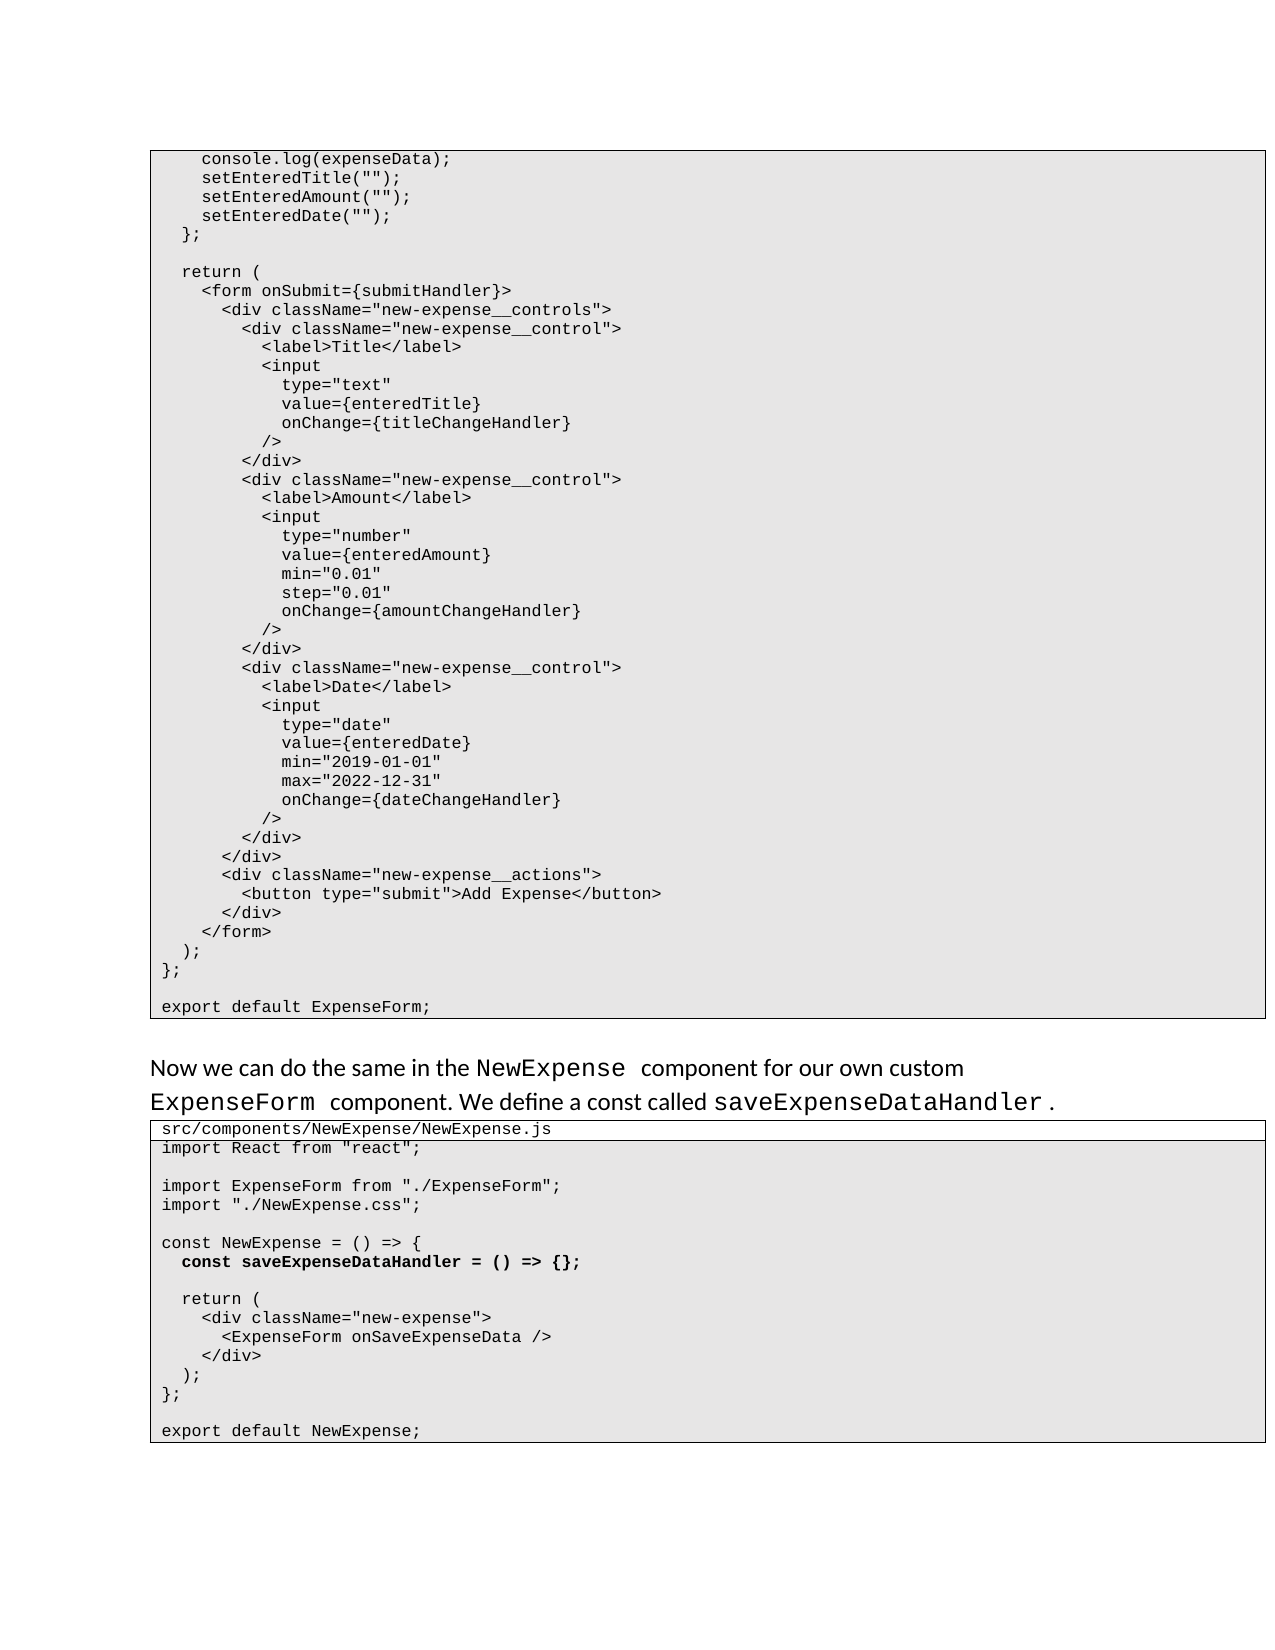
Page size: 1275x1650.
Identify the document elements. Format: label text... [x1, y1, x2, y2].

table_cell import React from "react"; import ExpenseForm from "./ExpenseForm"; import "./NewExpense.css"; const NewExpense = () => { const saveExpenseDataHandler = () => {}; return ( <div className="new-expense"> <ExpenseForm onSaveExpenseData /> </div> ); }; export default NewExpense; [151, 1141, 1265, 1442]
table_header src/components/NewExpense/NewExpense.js [151, 1121, 1265, 1139]
text Now we can do the same in the NewExpense component for our own custom ExpenseForm component. We define a const called saveExpenseDataHandler . [150, 1052, 1125, 1118]
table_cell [151, 151, 1265, 1018]
